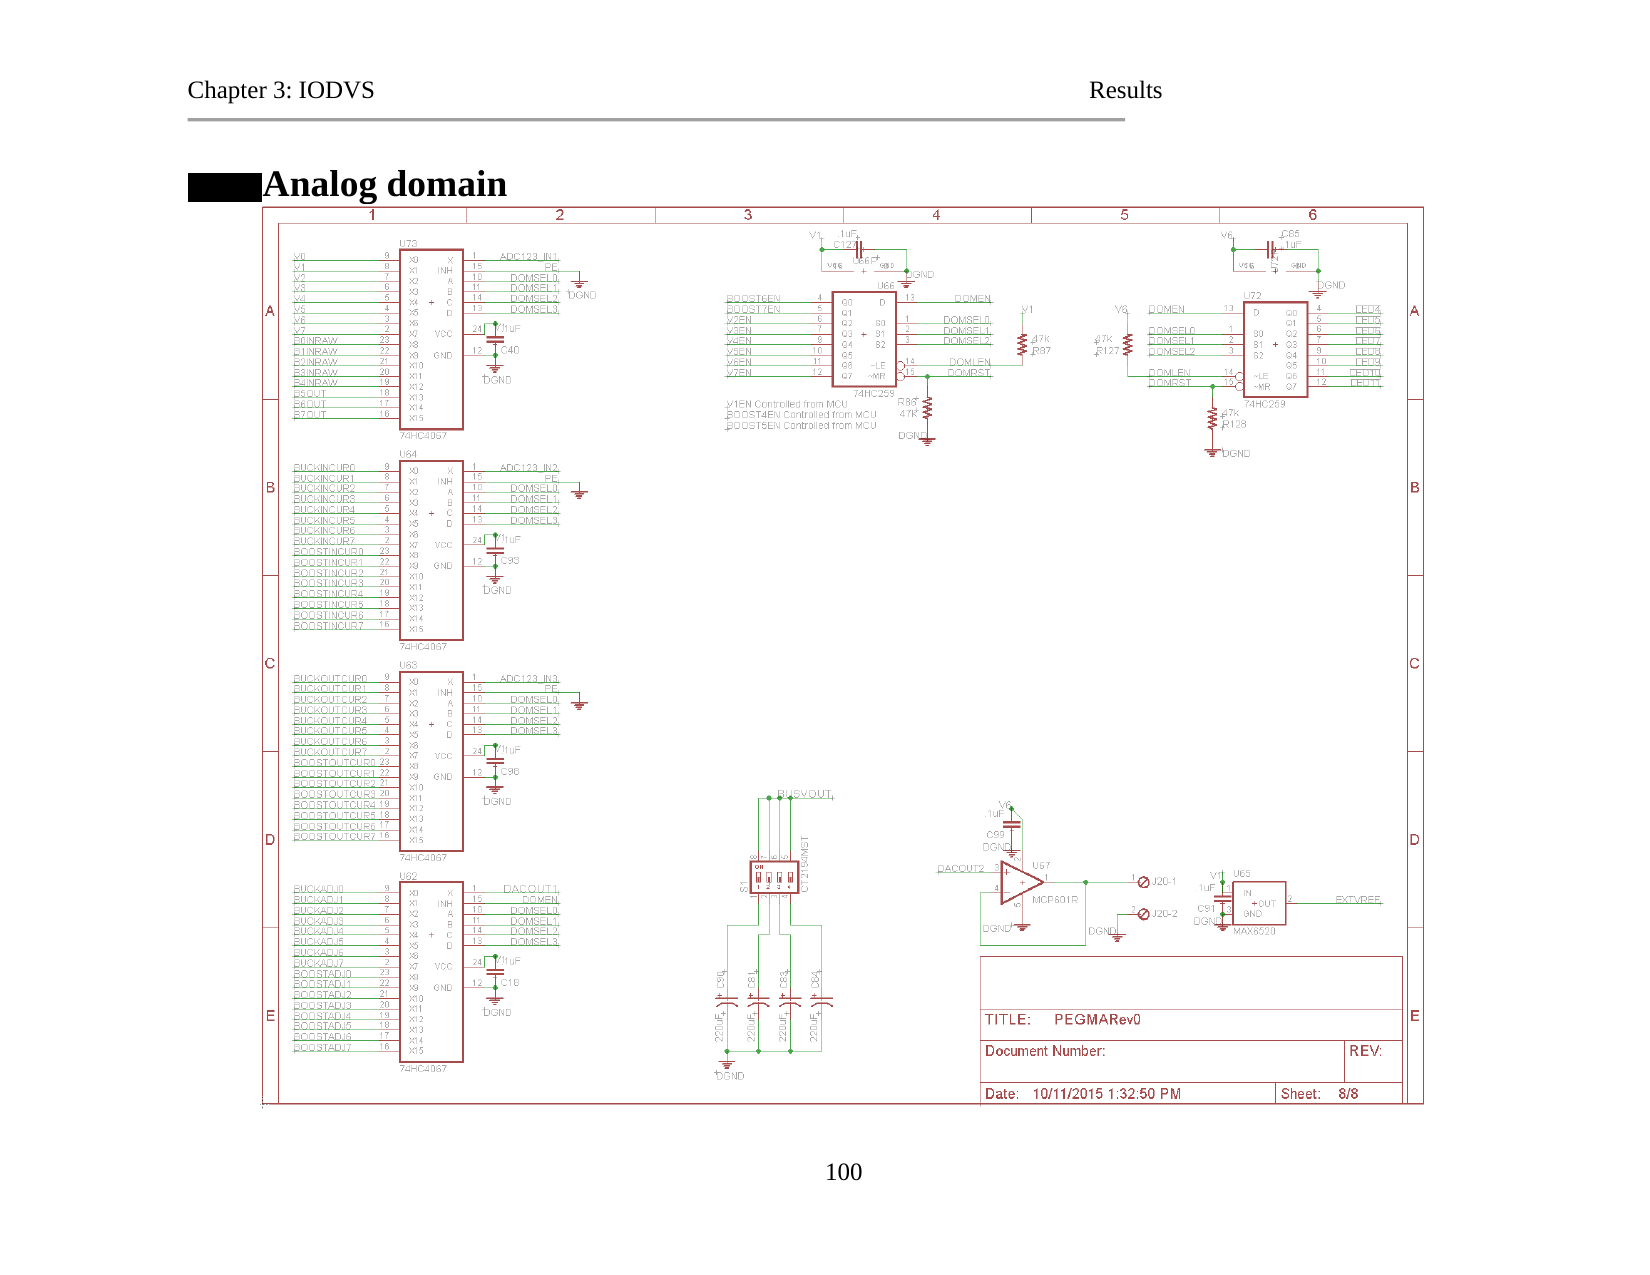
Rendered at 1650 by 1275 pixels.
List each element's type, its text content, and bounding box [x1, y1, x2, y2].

picture [260, 204, 1428, 1109]
subtitle Analog domain [187, 161, 1500, 204]
